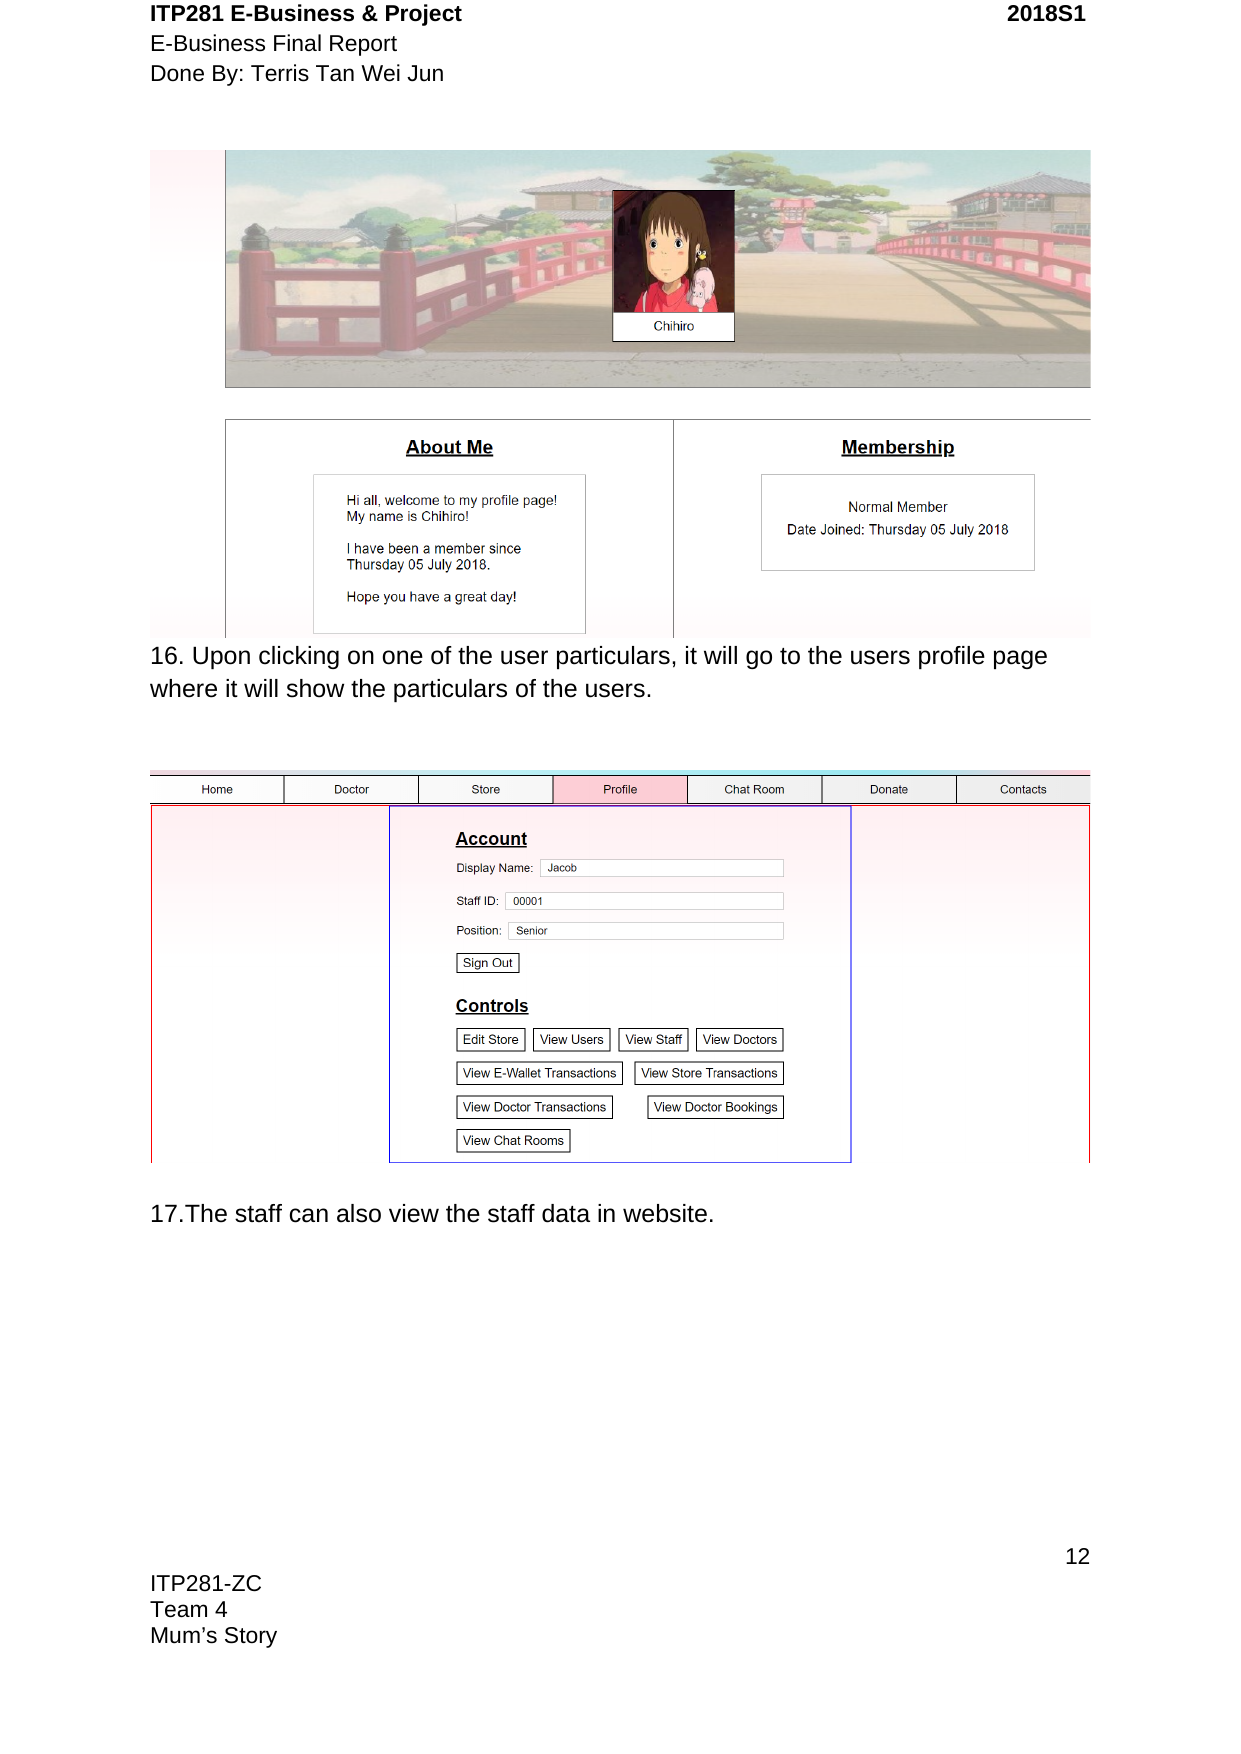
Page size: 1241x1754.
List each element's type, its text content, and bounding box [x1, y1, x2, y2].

picture [150, 770, 1091, 1163]
text 17.The staff can also view the staff data in website. [150, 1199, 1090, 1228]
picture [150, 150, 1091, 638]
text 16. Upon clicking on one of the user particulars, it will go to the users profile page where it will show the particulars of the users. [150, 641, 1090, 703]
